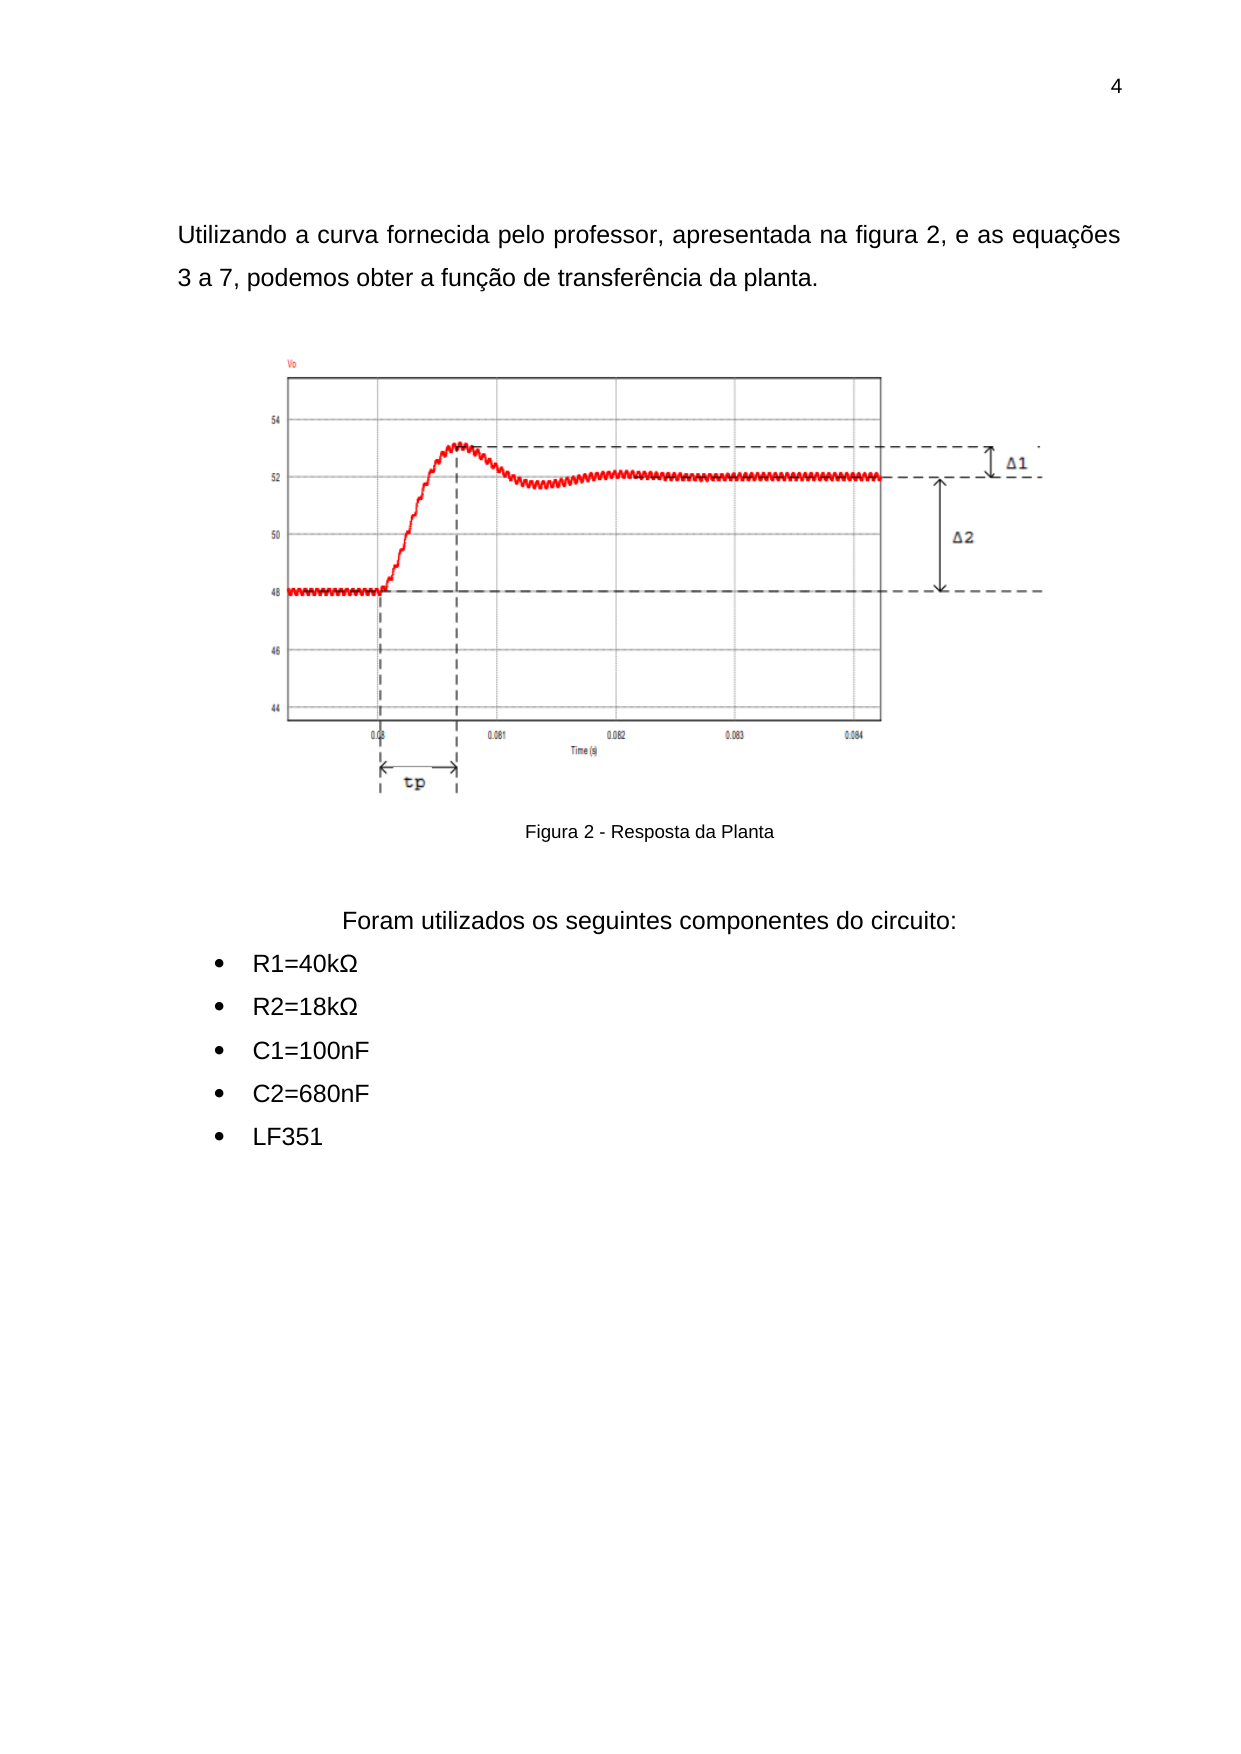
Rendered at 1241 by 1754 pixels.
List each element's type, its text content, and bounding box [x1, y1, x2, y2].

list R2=18kΩ [215, 992, 1122, 1021]
list LF351 [215, 1122, 1122, 1151]
picture [232, 349, 1067, 807]
list R1=40kΩ [215, 949, 1122, 978]
text Figura 2 - Resposta da Planta [177, 821, 1122, 842]
list C1=100nF [215, 1036, 1122, 1064]
list C2=680nF [215, 1079, 1122, 1108]
text Utilizando a curva fornecida pelo professor, apresentada na figura 2, e as equações 3 a 7, podemos obter a função de transferência da planta. [177, 220, 1122, 292]
text Foram utilizados os seguintes componentes do circuito: [177, 906, 1122, 935]
